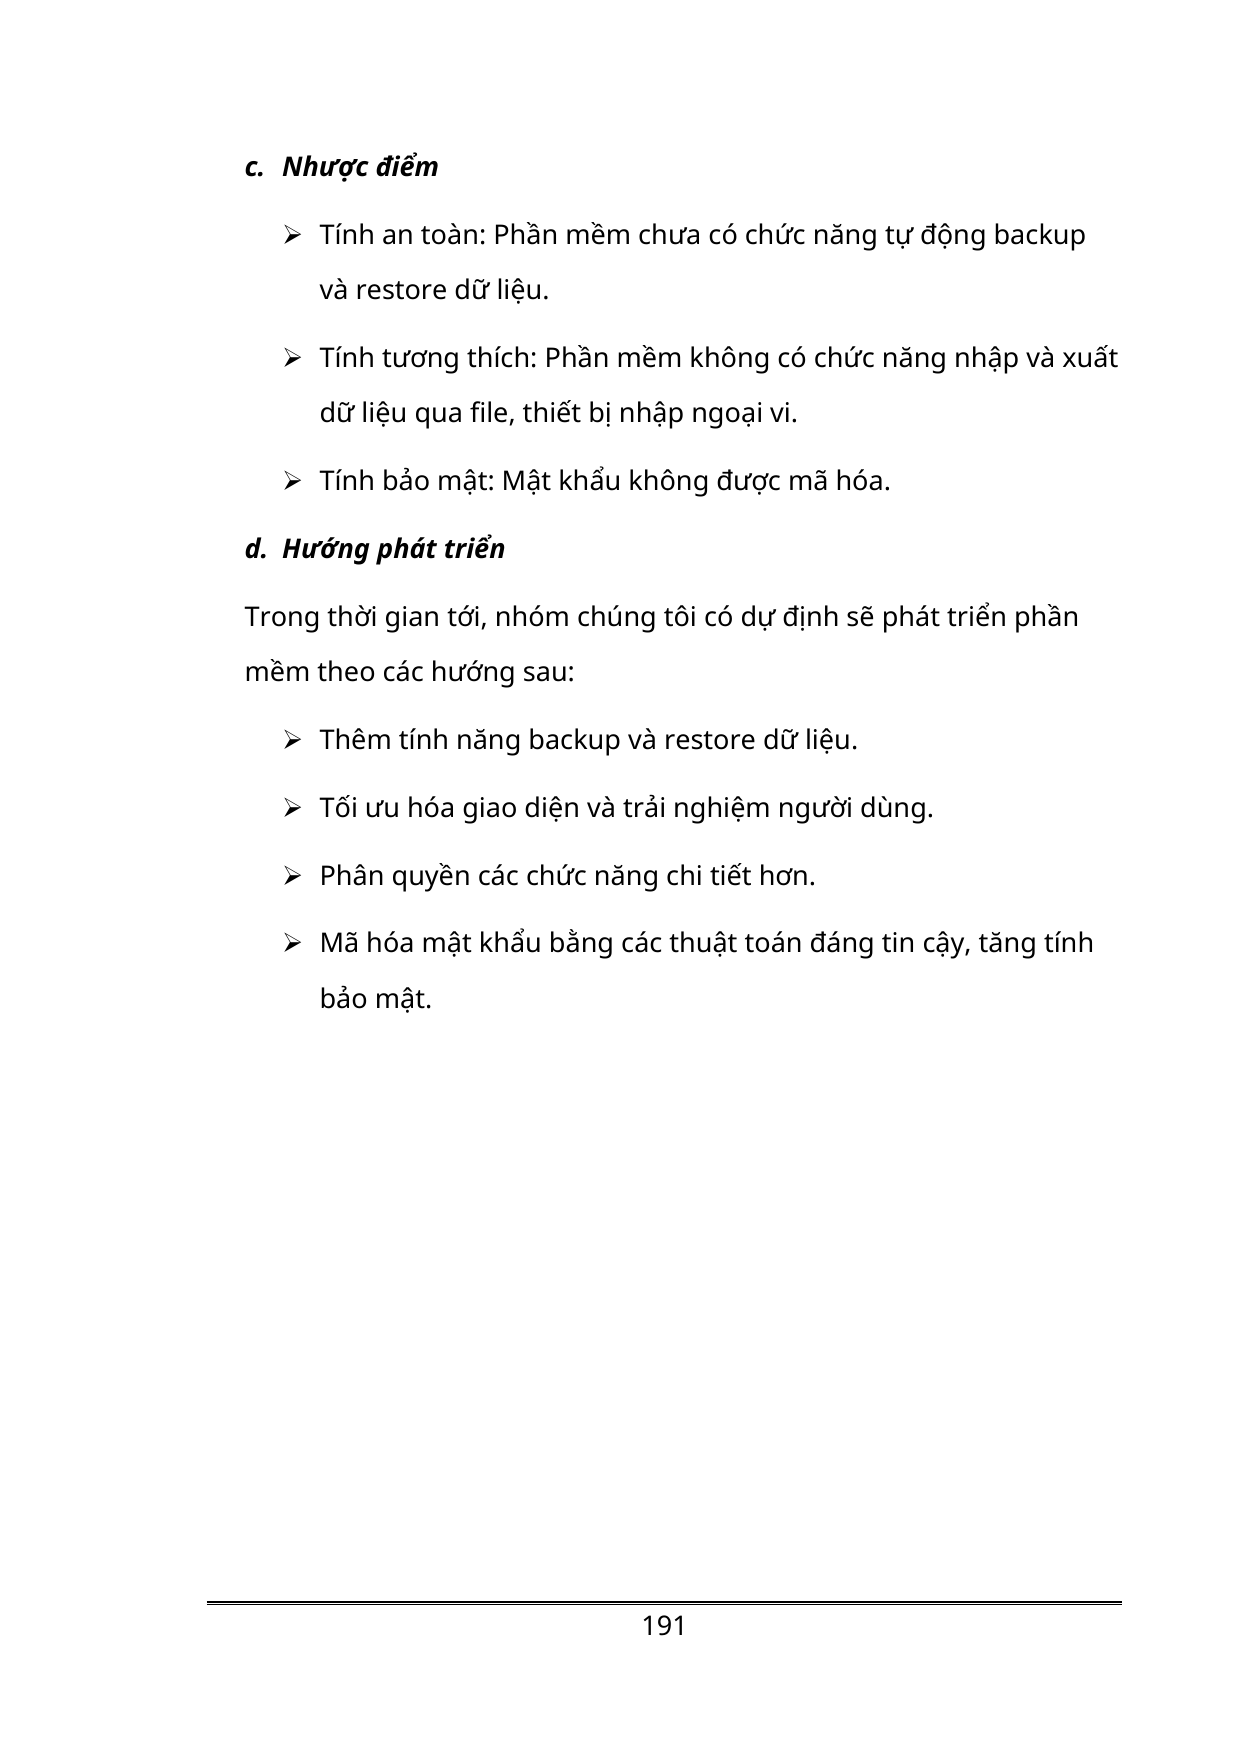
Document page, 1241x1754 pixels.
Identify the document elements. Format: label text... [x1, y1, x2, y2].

list Tối ưu hóa giao diện và trải nghiệm người dùng. [282, 788, 1122, 825]
text Trong thời gian tới, nhóm chúng tôi có dự định sẽ phát triển phần mềm theo các hướng sau: [244, 597, 1122, 689]
list Mã hóa mật khẩu bằng các thuật toán đáng tin cậy, tăng tính bảo mật. [282, 924, 1122, 1016]
list Tính bảo mật: Mật khẩu không được mã hóa. [282, 462, 1122, 499]
list Tính an toàn: Phần mềm chưa có chức năng tự động backup và restore dữ liệu. [282, 216, 1122, 308]
list Hướng phát triển [244, 529, 1122, 566]
list Tính tương thích: Phần mềm không có chức năng nhập và xuất dữ liệu qua file, thiết bị nhập ngoại vi. [282, 339, 1122, 431]
list Phân quyền các chức năng chi tiết hơn. [282, 856, 1122, 893]
list Nhược điểm [244, 148, 1122, 184]
list Thêm tính năng backup và restore dữ liệu. [282, 721, 1122, 757]
